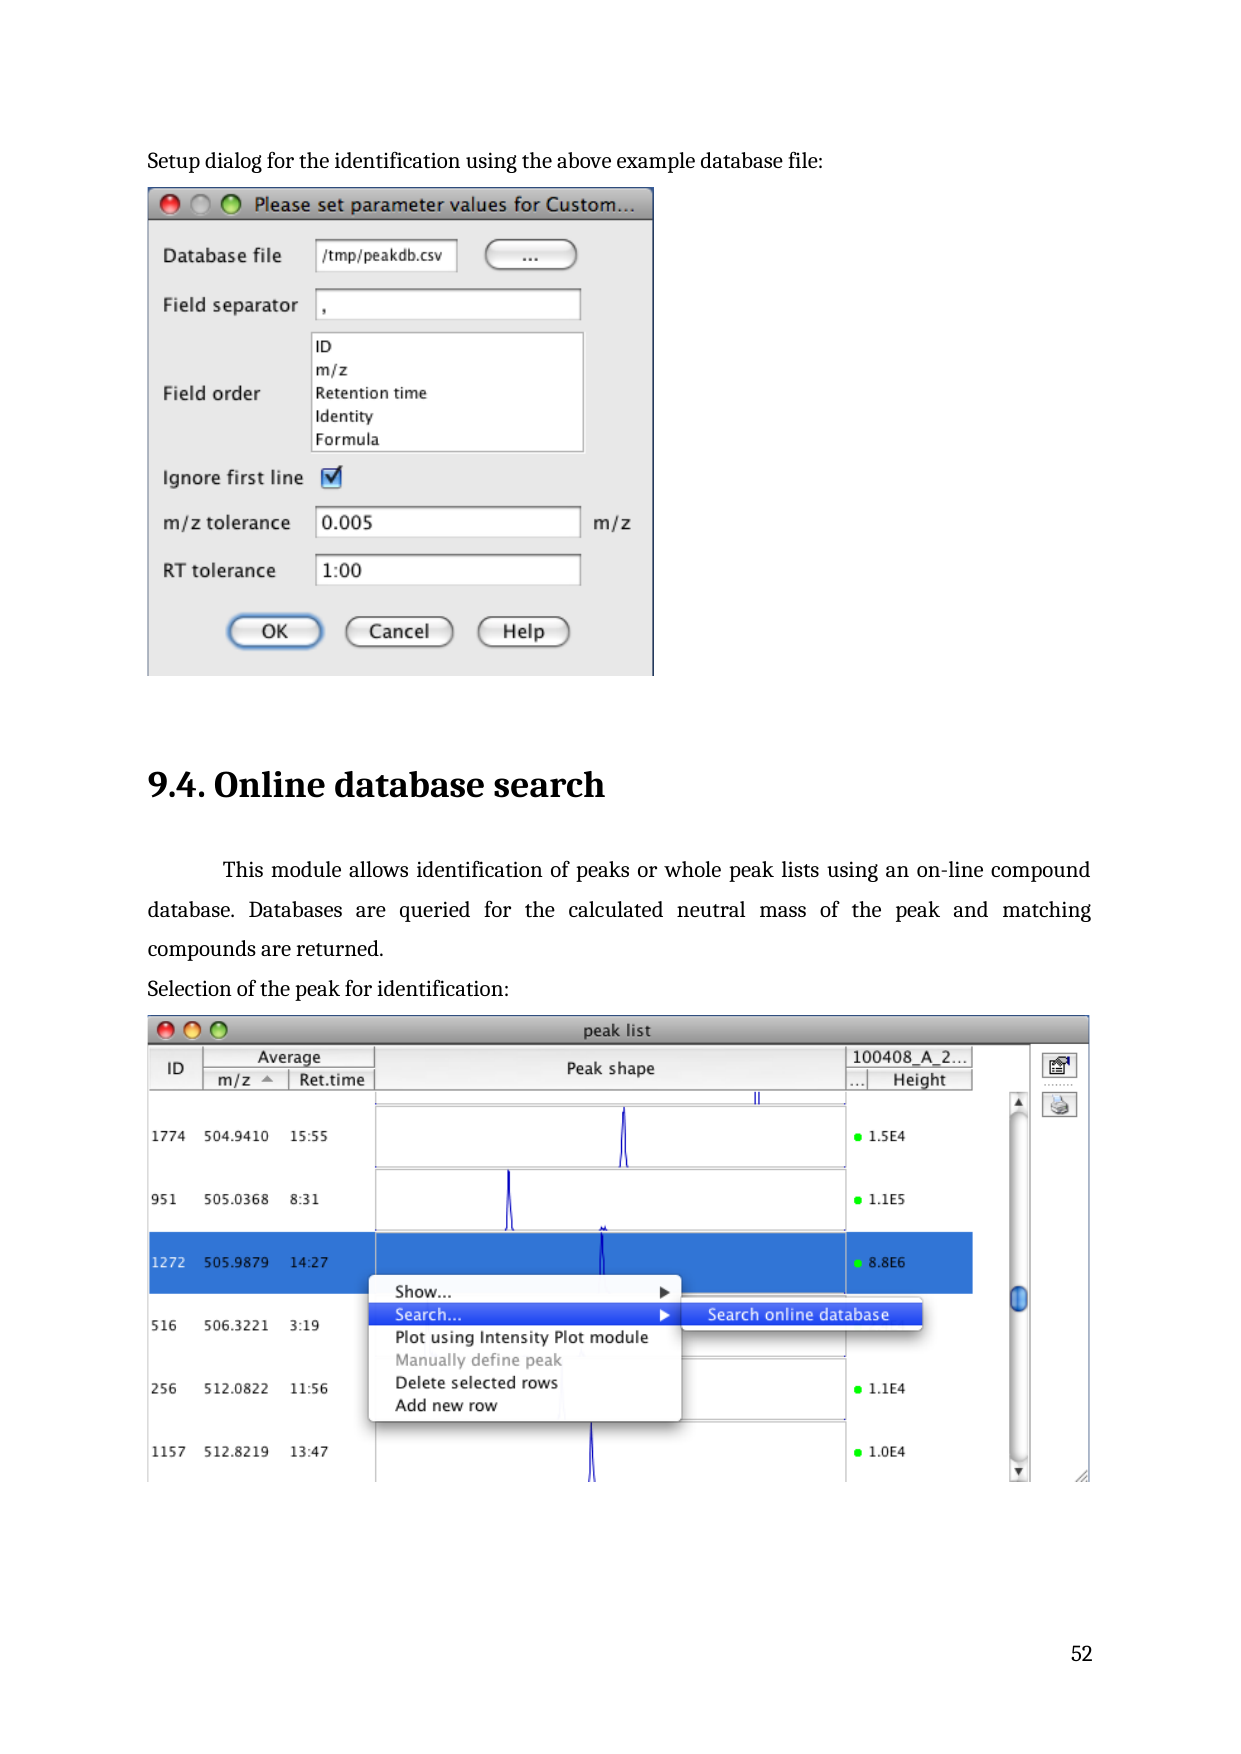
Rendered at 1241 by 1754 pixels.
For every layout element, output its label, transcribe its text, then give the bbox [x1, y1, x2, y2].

text This module allows identification of peaks or whole peak lists using an on-line compound database. Databases are queried for the calculated neutral mass of the peak and matching compounds are returned. [148, 857, 1092, 963]
picture [147, 187, 654, 676]
picture [147, 1015, 1090, 1482]
subtitle Online database search [148, 764, 1092, 807]
